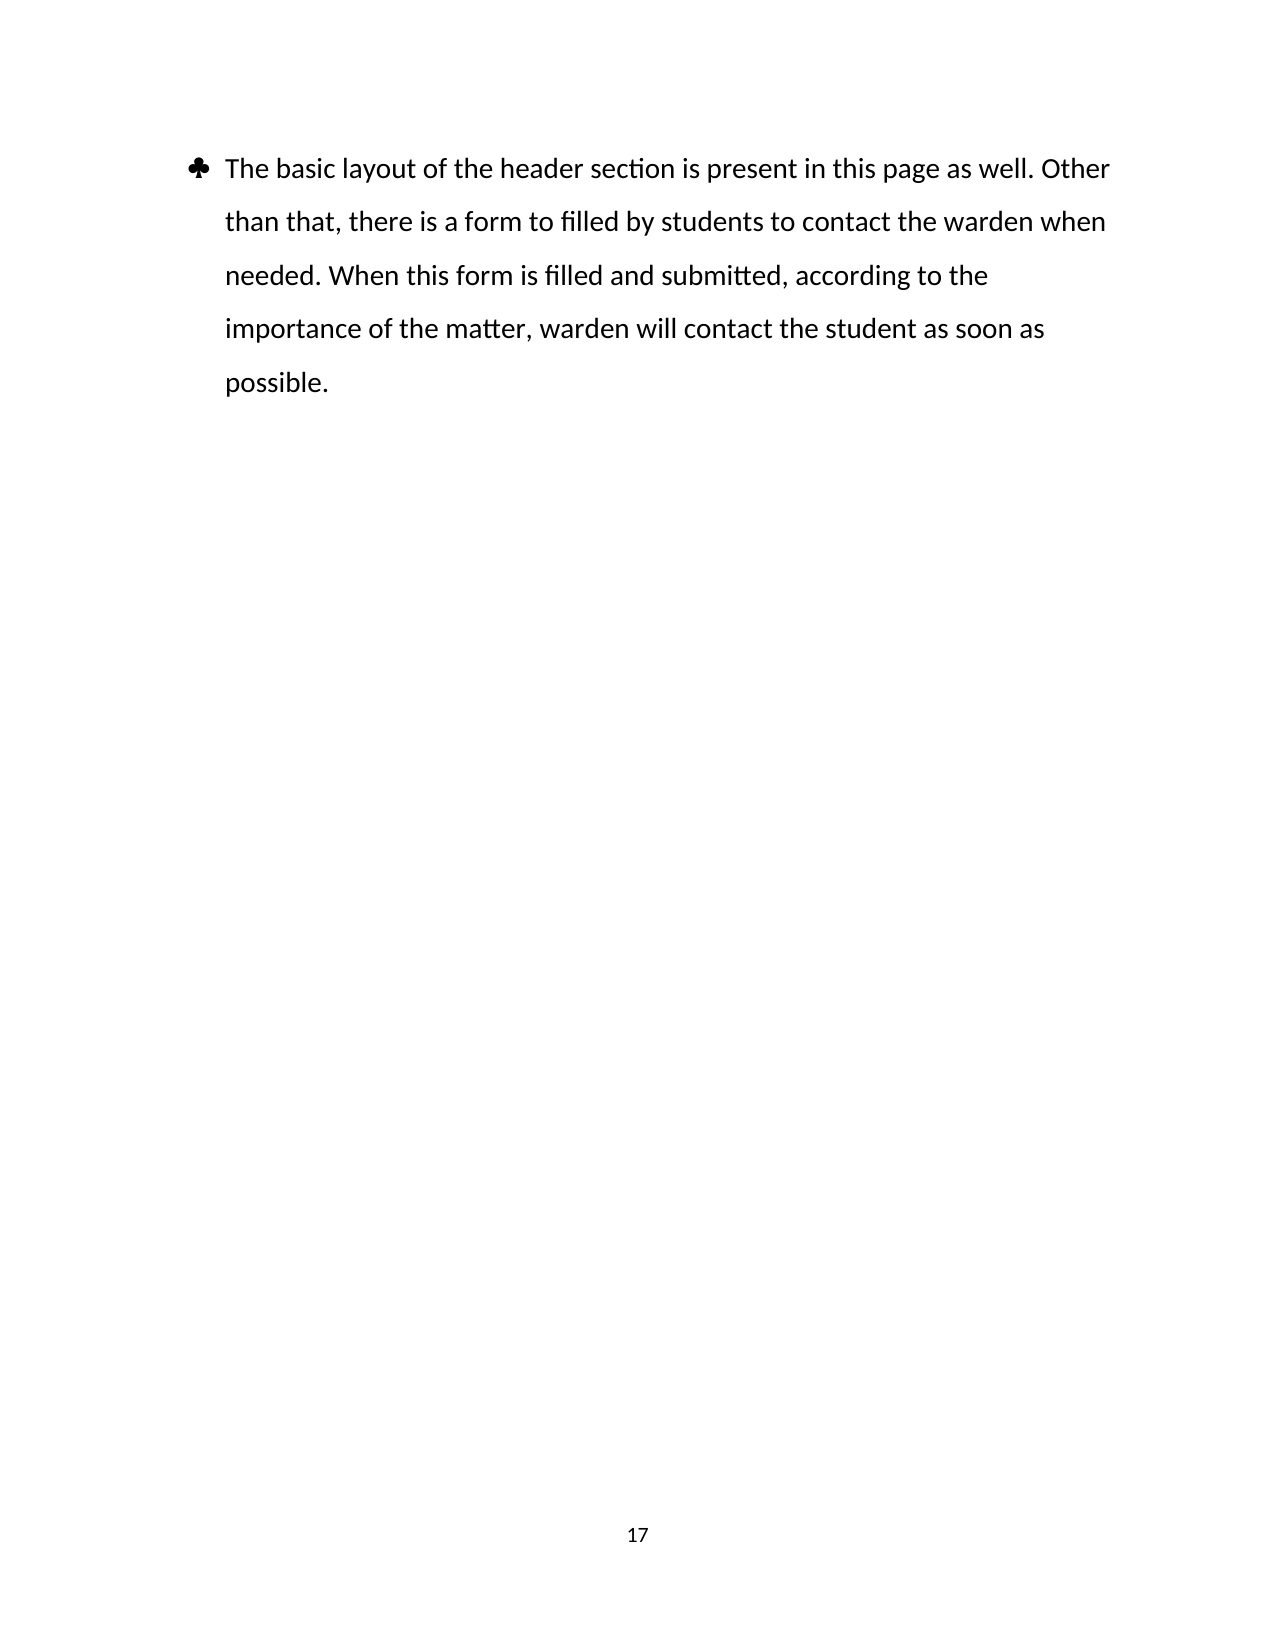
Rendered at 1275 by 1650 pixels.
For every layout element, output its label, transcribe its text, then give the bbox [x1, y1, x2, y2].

list The basic layout of the header section is present in this page as well. Other than that, there is a form to filled by students to contact the warden when needed. When this form is filled and submitted, according to the importance of the matter, warden will contact the student as soon as possible. [187, 150, 1125, 399]
